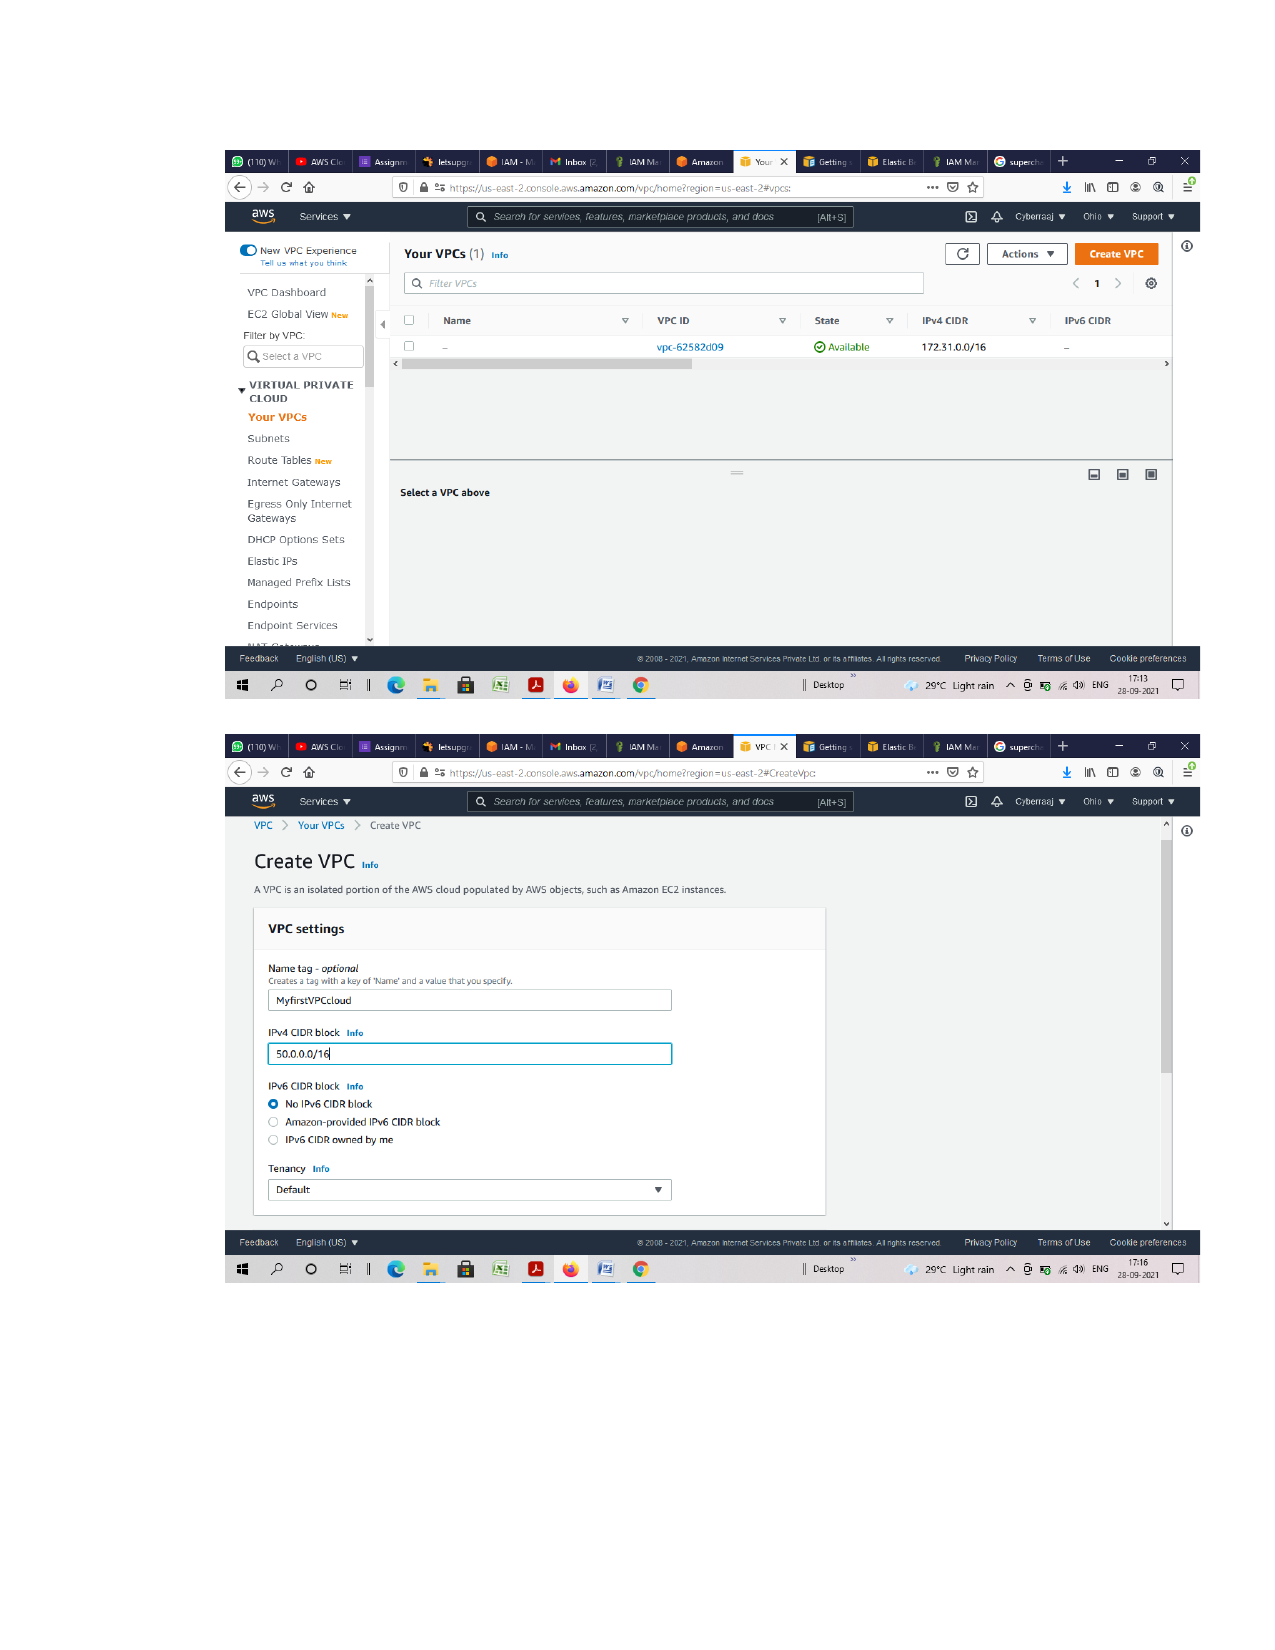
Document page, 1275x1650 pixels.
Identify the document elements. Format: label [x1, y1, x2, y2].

picture [225, 150, 1200, 699]
picture [225, 734, 1200, 1283]
